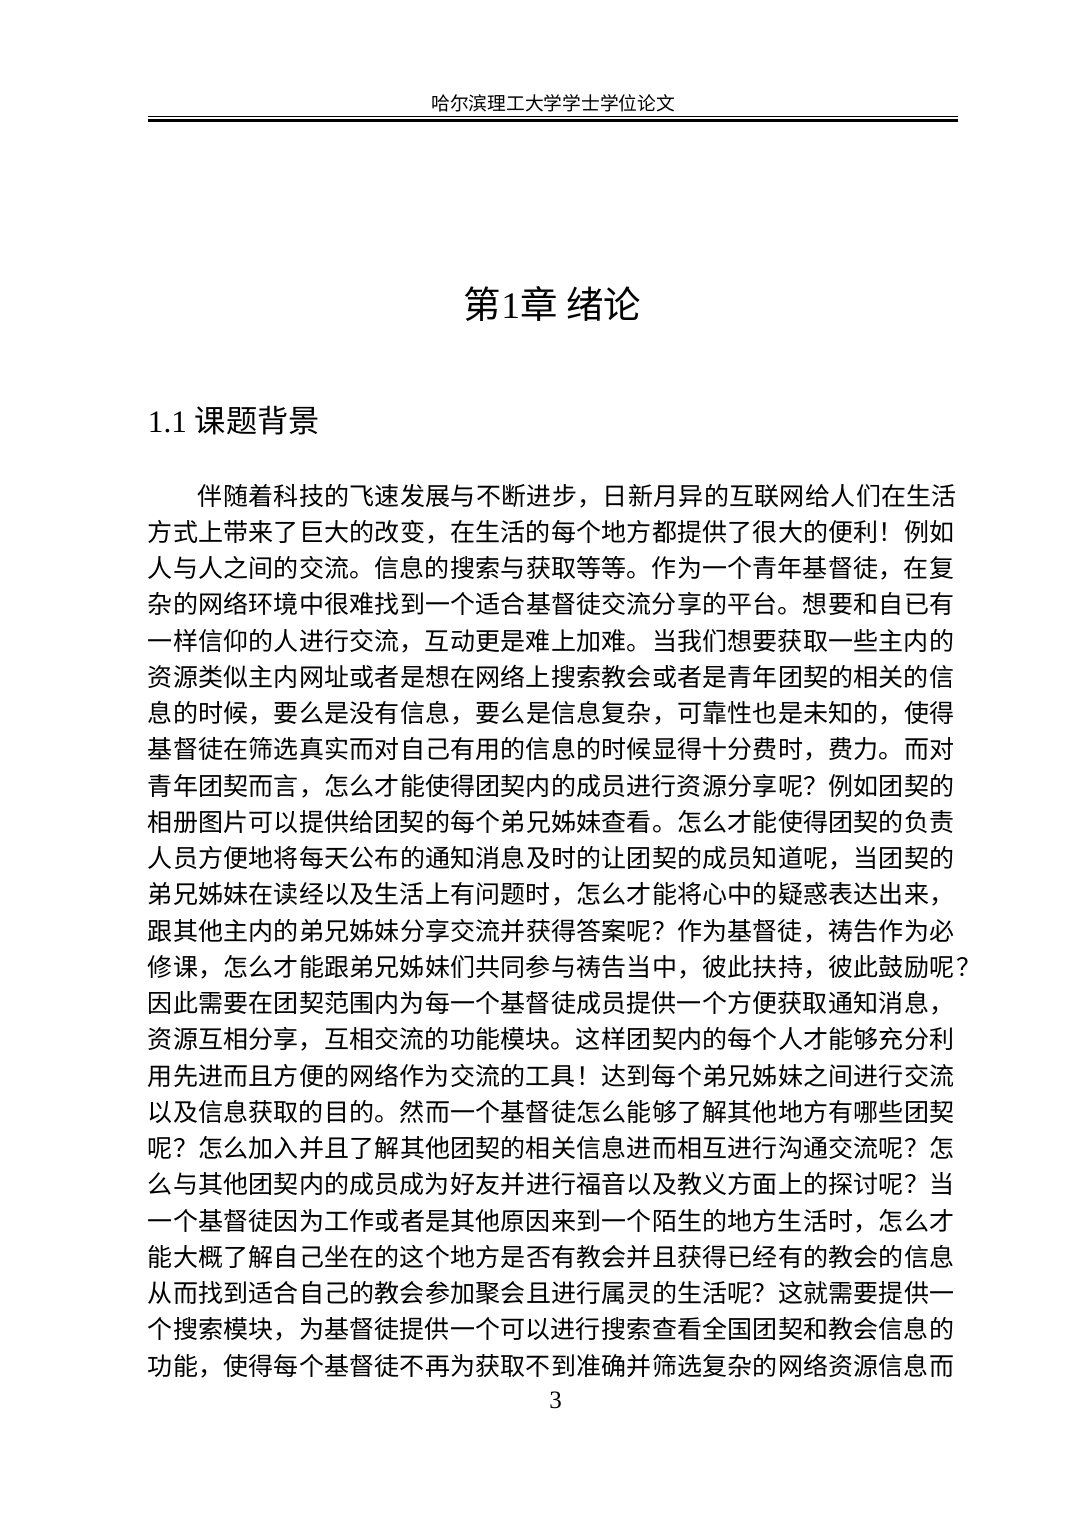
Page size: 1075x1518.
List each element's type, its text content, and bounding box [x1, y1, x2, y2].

subtitle 课题背景 [148, 396, 957, 441]
subtitle 绪论 [148, 275, 957, 329]
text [148, 476, 957, 1382]
